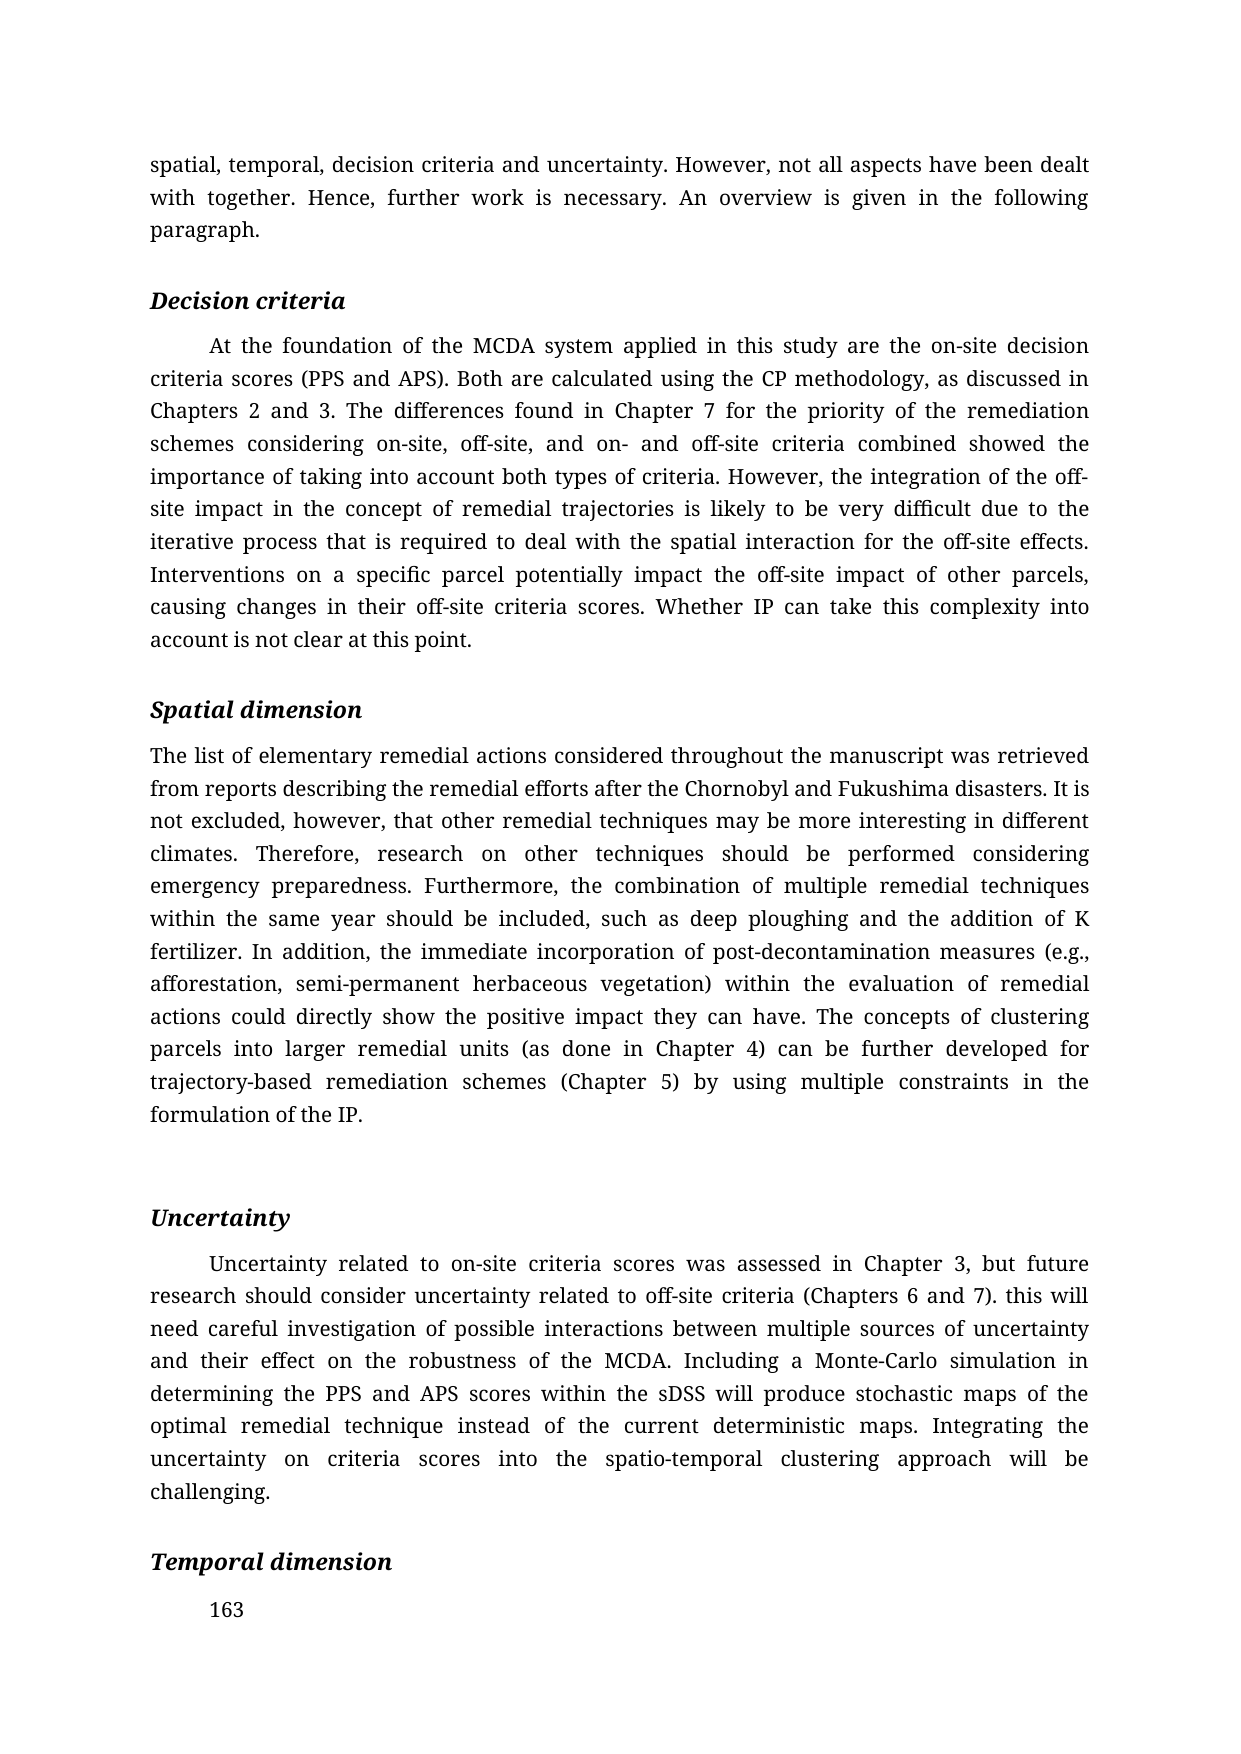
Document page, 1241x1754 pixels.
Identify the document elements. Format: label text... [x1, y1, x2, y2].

subtitle Spatial dimension [150, 694, 1090, 726]
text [150, 150, 1090, 244]
text Uncertainty related to on-site criteria scores was assessed in Chapter 3, but future research should consider uncertainty related to off-site criteria (Chapters 6 and 7). this will need careful investigation of possible interactions between multiple sources of uncertainty and their effect on the robustness of the MCDA. Including a Monte-Carlo simulation in determining the PPS and APS scores within the sDSS will produce stochastic maps of the optimal remedial technique instead of the current deterministic maps. Integrating the uncertainty on criteria scores into the spatio-temporal clustering approach will be challenging. [150, 1249, 1090, 1505]
subtitle Temporal dimension [150, 1546, 1090, 1577]
text The list of elementary remedial actions considered throughout the manuscript was retrieved from reports describing the remedial efforts after the Chornobyl and Fukushima disasters. It is not excluded, however, that other remedial techniques may be more interesting in different climates. Therefore, research on other techniques should be performed considering emergency preparedness. Furthermore, the combination of multiple remedial techniques within the same year should be included, such as deep ploughing and the addition of K fertilizer. In addition, the immediate incorporation of post-decontamination measures (e.g., afforestation, semi-permanent herbaceous vegetation) within the evaluation of remedial actions could directly show the positive impact they can have. The concepts of clustering parcels into larger remedial units (as done in Chapter 4) can be further developed for trajectory-based remediation schemes (Chapter 5) by using multiple constraints in the formulation of the IP. [150, 741, 1090, 1128]
subtitle Decision criteria [150, 284, 1090, 316]
text At the foundation of the MCDA system applied in this study are the on-site decision criteria scores (PPS and APS). Both are calculated using the CP methodology, as discussed in Chapters 2 and 3. The differences found in Chapter 7 for the priority of the remediation schemes considering on-site, off-site, and on- and off-site criteria combined showed the importance of taking into account both types of criteria. However, the integration of the off-site impact in the concept of remedial trajectories is likely to be very difficult due to the iterative process that is required to deal with the spatial interaction for the off-site effects. Interventions on a specific parcel potentially impact the off-site impact of other parcels, causing changes in their off-site criteria scores. Whether IP can take this complexity into account is not clear at this point. [150, 331, 1090, 653]
subtitle Uncertainty [150, 1202, 1090, 1233]
